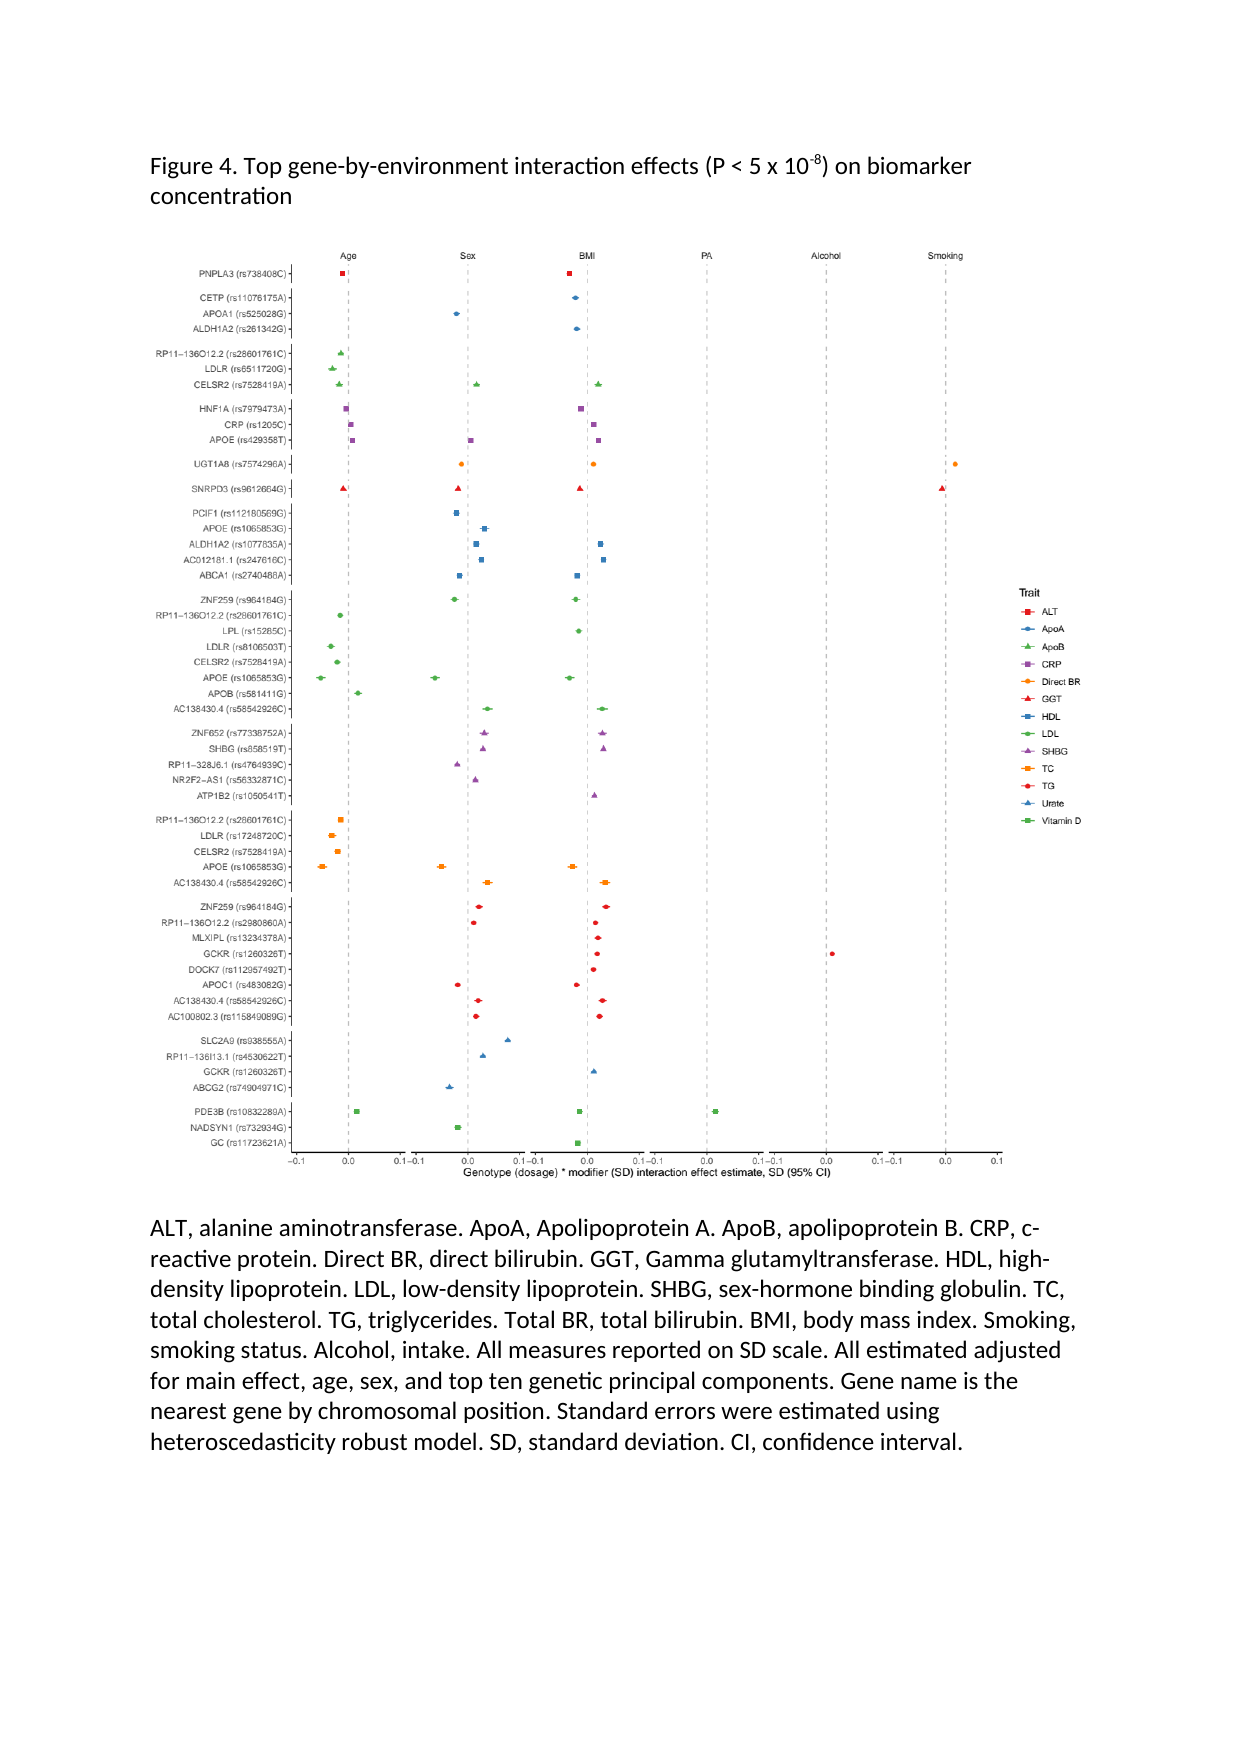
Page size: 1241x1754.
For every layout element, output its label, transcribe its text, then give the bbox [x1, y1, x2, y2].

text Figure 4. Top gene-by-environment interaction effects (P < 5 x 10-8) on biomarker concentration [150, 150, 1090, 211]
text ALT, alanine aminotransferase. ApoA, Apolipoprotein A. ApoB, apolipoprotein B. CRP, c-reactive protein. Direct BR, direct bilirubin. GGT, Gamma glutamyltransferase. HDL, high-density lipoprotein. LDL, low-density lipoprotein. SHBG, sex-hormone binding globulin. TC, total cholesterol. TG, triglycerides. Total BR, total bilirubin. BMI, body mass index. Smoking, smoking status. Alcohol, intake. All measures reported on SD scale. All estimated adjusted for main effect, age, sex, and top ten genetic principal components. Gene name is the nearest gene by chromosomal position. Standard errors were estimated using heteroscedasticity robust model. SD, standard deviation. CI, confidence interval. [150, 1212, 1090, 1456]
